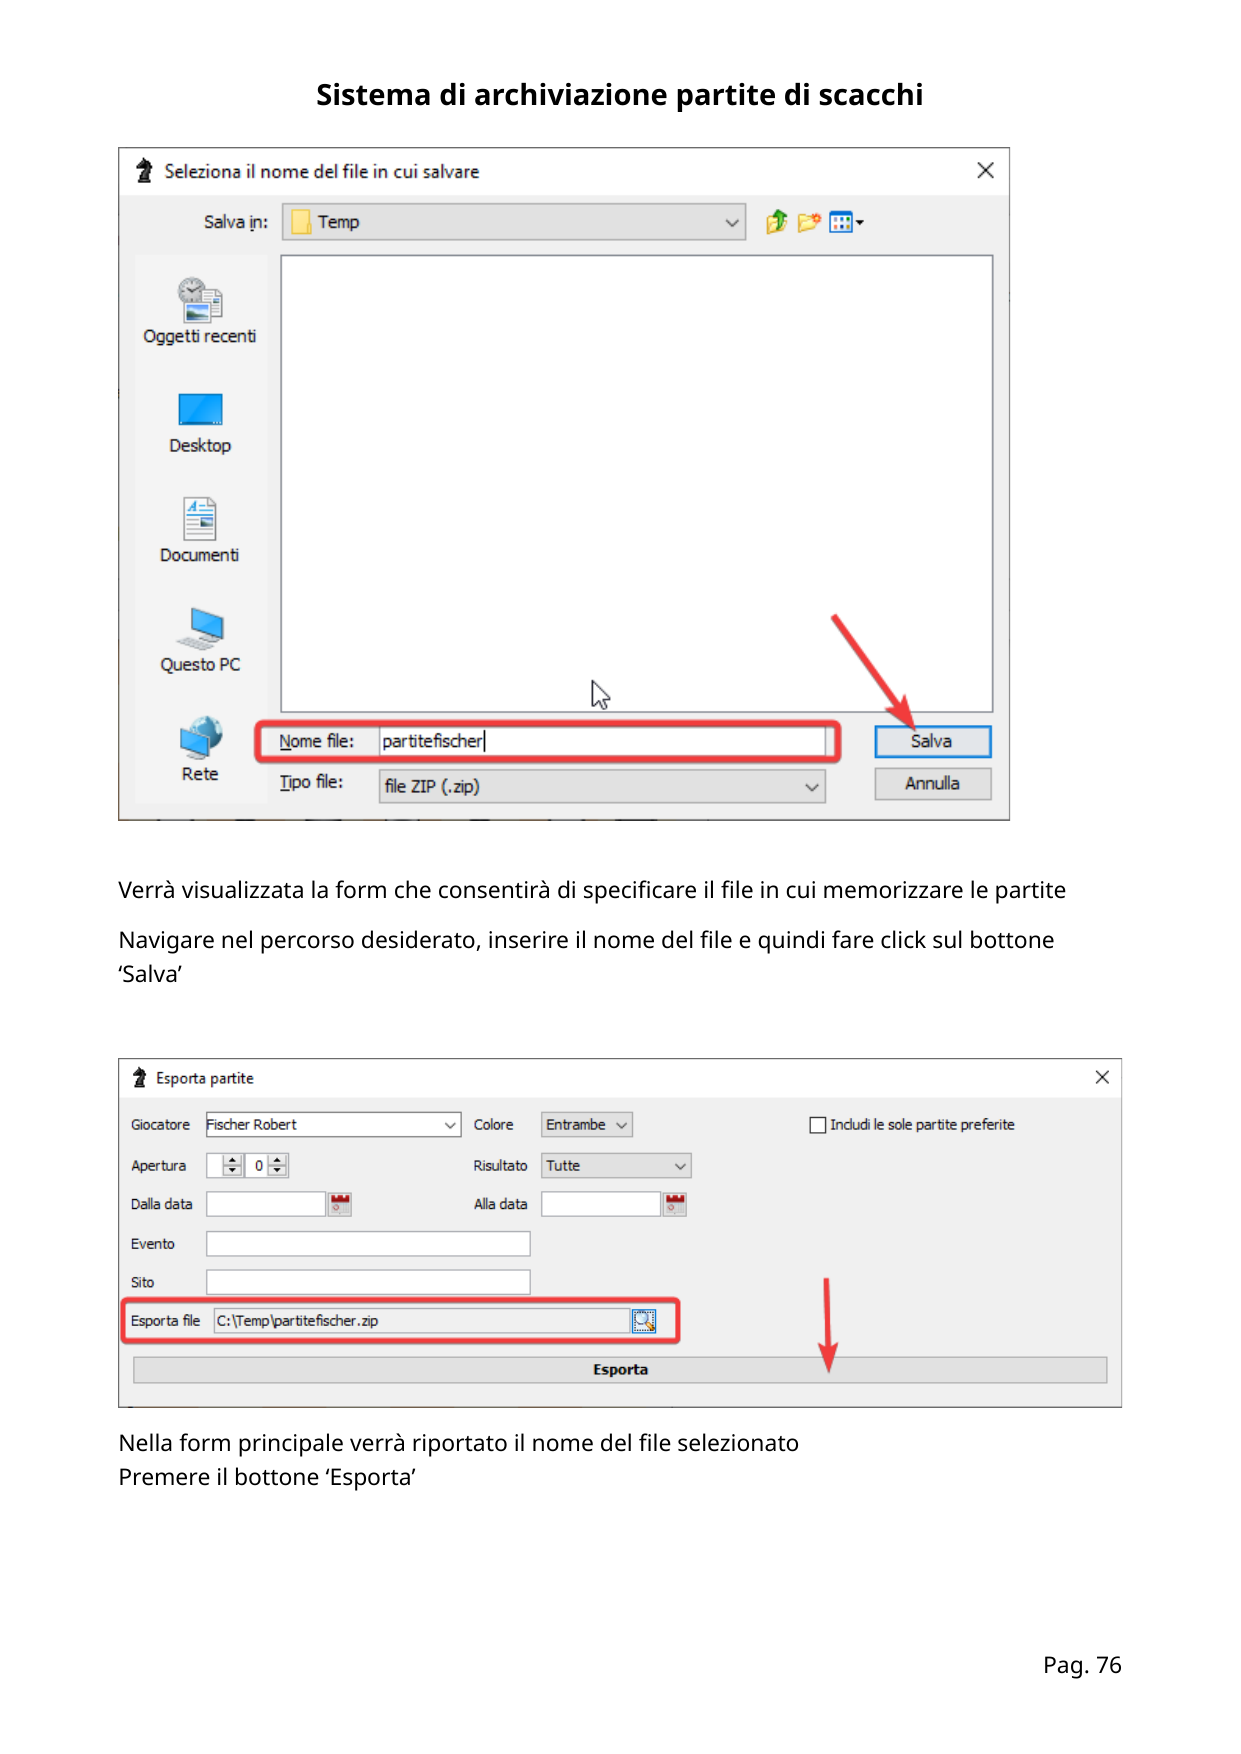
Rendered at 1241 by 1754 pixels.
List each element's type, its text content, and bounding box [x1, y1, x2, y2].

picture [118, 1058, 1123, 1408]
text Navigare nel percorso desiderato, inserire il nome del file e quindi fare click sul bottone ‘Salva’ [118, 924, 1122, 989]
text Verrà visualizzata la form che consentirà di specificare il file in cui memorizzare le partite [118, 874, 1122, 905]
picture [118, 147, 1011, 821]
text Nella form principale verrà riportato il nome del file selezionato Premere il bottone ‘Esporta’ [118, 1427, 1122, 1492]
